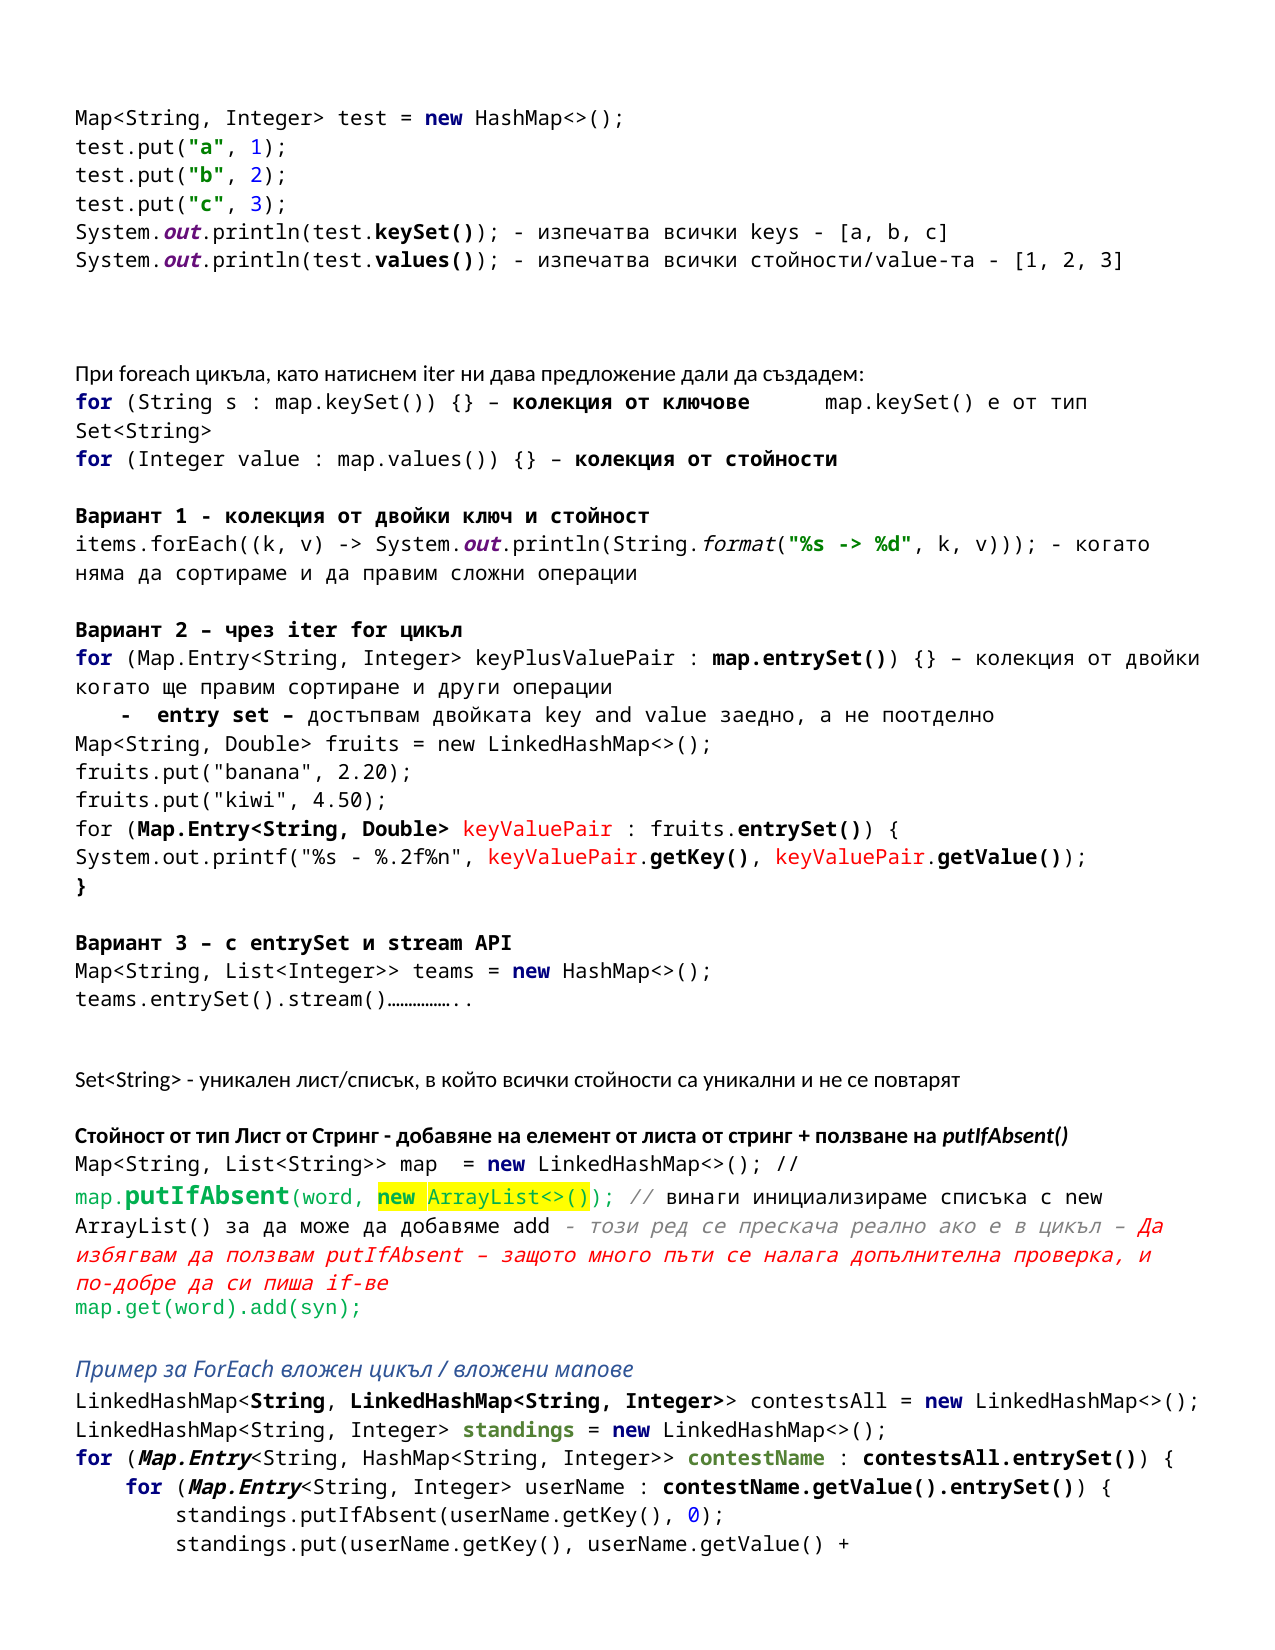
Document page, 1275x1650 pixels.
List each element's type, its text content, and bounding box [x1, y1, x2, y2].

text Вариант 3 – с entrySet и stream API [75, 928, 1200, 956]
text Set<String> - уникален лист/списък, в който всички стойности са уникални и не се повтарят [75, 1065, 1200, 1093]
text items.forEach((k, v) -> System.out.println(String.format("%s -> %d", k, v))); - когато няма да сортираме и да правим сложни операции [75, 529, 1200, 586]
text Map<String, List<Integer>> teams = new HashMap<>(); teams.entrySet().stream()…………….. [75, 956, 1200, 1037]
text System.out.printf("%s - %.2f%n", keyValuePair.getKey(), keyValuePair.getValue()); [75, 842, 1200, 871]
text for (Map.Entry<String, Double> keyValuePair : fruits.entrySet()) { [75, 814, 1200, 842]
text for (Integer value : map.values()) {} – колекция от стойности [75, 444, 1200, 473]
text Стойност от тип Лист от Стринг - добавяне на елемент от листа от стринг + ползване на putIfAbsent() [75, 1121, 1200, 1149]
text for (Map.Entry<String, Integer> keyPlusValuePair : map.entrySet()) {} – колекция от двойки когато ще правим сортиране и други операции [75, 643, 1200, 700]
text } [75, 871, 1200, 899]
text map.putIfAbsent(word, new ArrayList<>()); // винаги инициализираме списъка с new ArrayList() за да може да добавяме add - този ред се прескача реално ако е в цикъл – Да избягвам да ползвам putIfAbsent – защото много пъти се налага допълнителна проверка, и по-добре да си пиша if-ве map.get(word).add(syn); [75, 1178, 1200, 1321]
text Вариант 1 - колекция от двойки ключ и стойност [75, 501, 1200, 529]
text fruits.put("banana", 2.20); [75, 757, 1200, 786]
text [75, 1387, 1200, 1557]
text Map<String, Integer> test = new HashMap<>(); test.put("a", 1); test.put("b", 2); test.put("c", 3); System.out.println(test.keySet()); - изпечатва всички keys - [a, b, c] System.out.println(test.values()); - изпечатва всички стойности/value-та - [1, 2, 3] [75, 103, 1200, 274]
text При foreach цикъла, като натиснем iter ни дава предложение дали да създадем: [75, 359, 1200, 387]
list entry set – достъпвам двойката key and value заедно, а не поотделно [119, 700, 1200, 729]
text Map<String, Double> fruits = new LinkedHashMap<>(); [75, 729, 1200, 757]
text fruits.put("kiwi", 4.50); [75, 786, 1200, 814]
subtitle Пример за ForEach вложен цикъл / вложени мапове [75, 1353, 1200, 1384]
text Вариант 2 – чрез iter for цикъл [75, 615, 1200, 643]
text Map<String, List<String>> map = new LinkedHashMap<>(); // [75, 1149, 1200, 1178]
text for (String s : map.keySet()) {} – колекция от ключове map.keySet() e от тип Set<String> [75, 387, 1200, 444]
